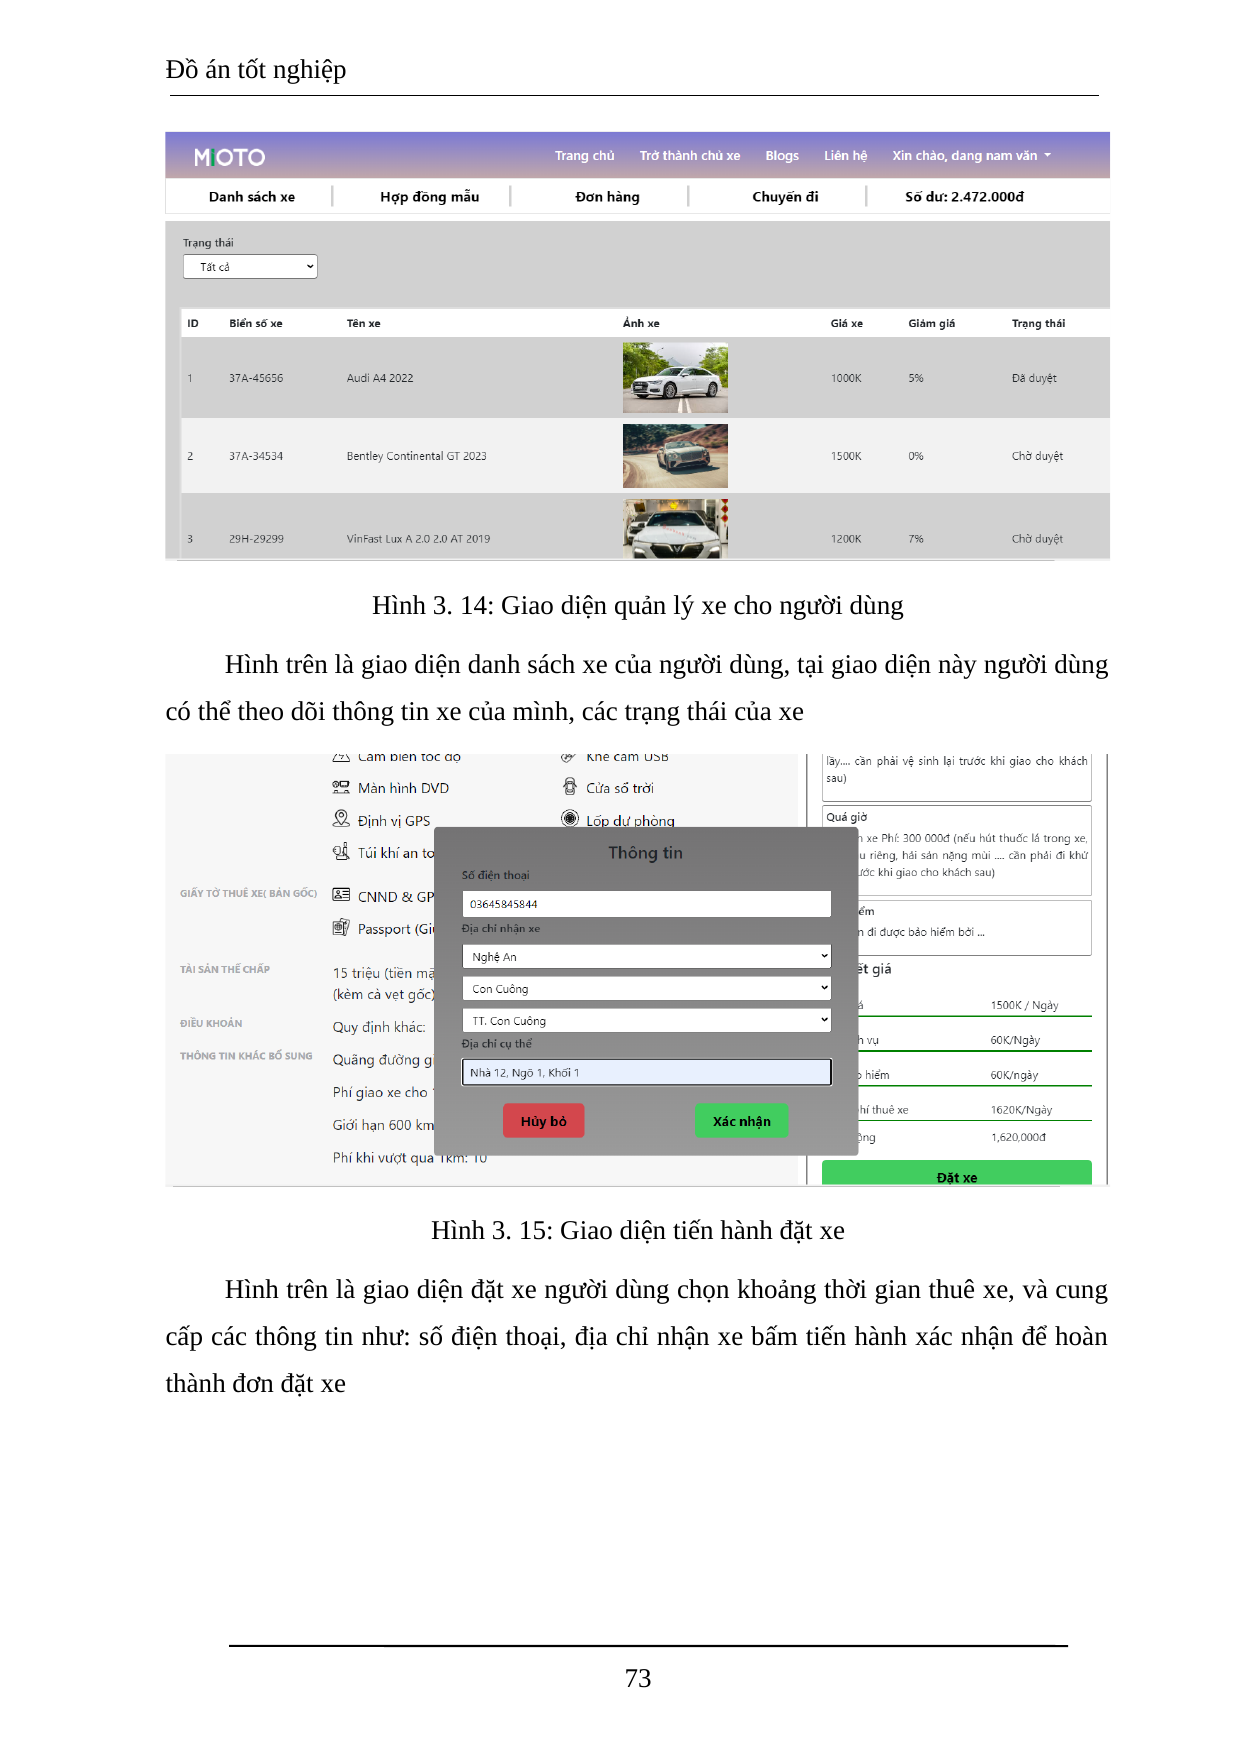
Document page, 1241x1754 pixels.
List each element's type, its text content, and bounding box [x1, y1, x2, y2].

text Hình trên là giao diện đặt xe người dùng chọn khoảng thời gian thuê xe, và cung cấp các thông tin như: số điện thoại, địa chỉ nhận xe bấm tiến hành xác nhận để hoàn thành đơn đặt xe [165, 1273, 1110, 1398]
picture [165, 130, 1111, 561]
picture [165, 754, 1111, 1187]
text Hình trên là giao diện danh sách xe của người dùng, tại giao diện này người dùng có thể theo dõi thông tin xe của mình, các trạng thái của xe [165, 648, 1110, 726]
